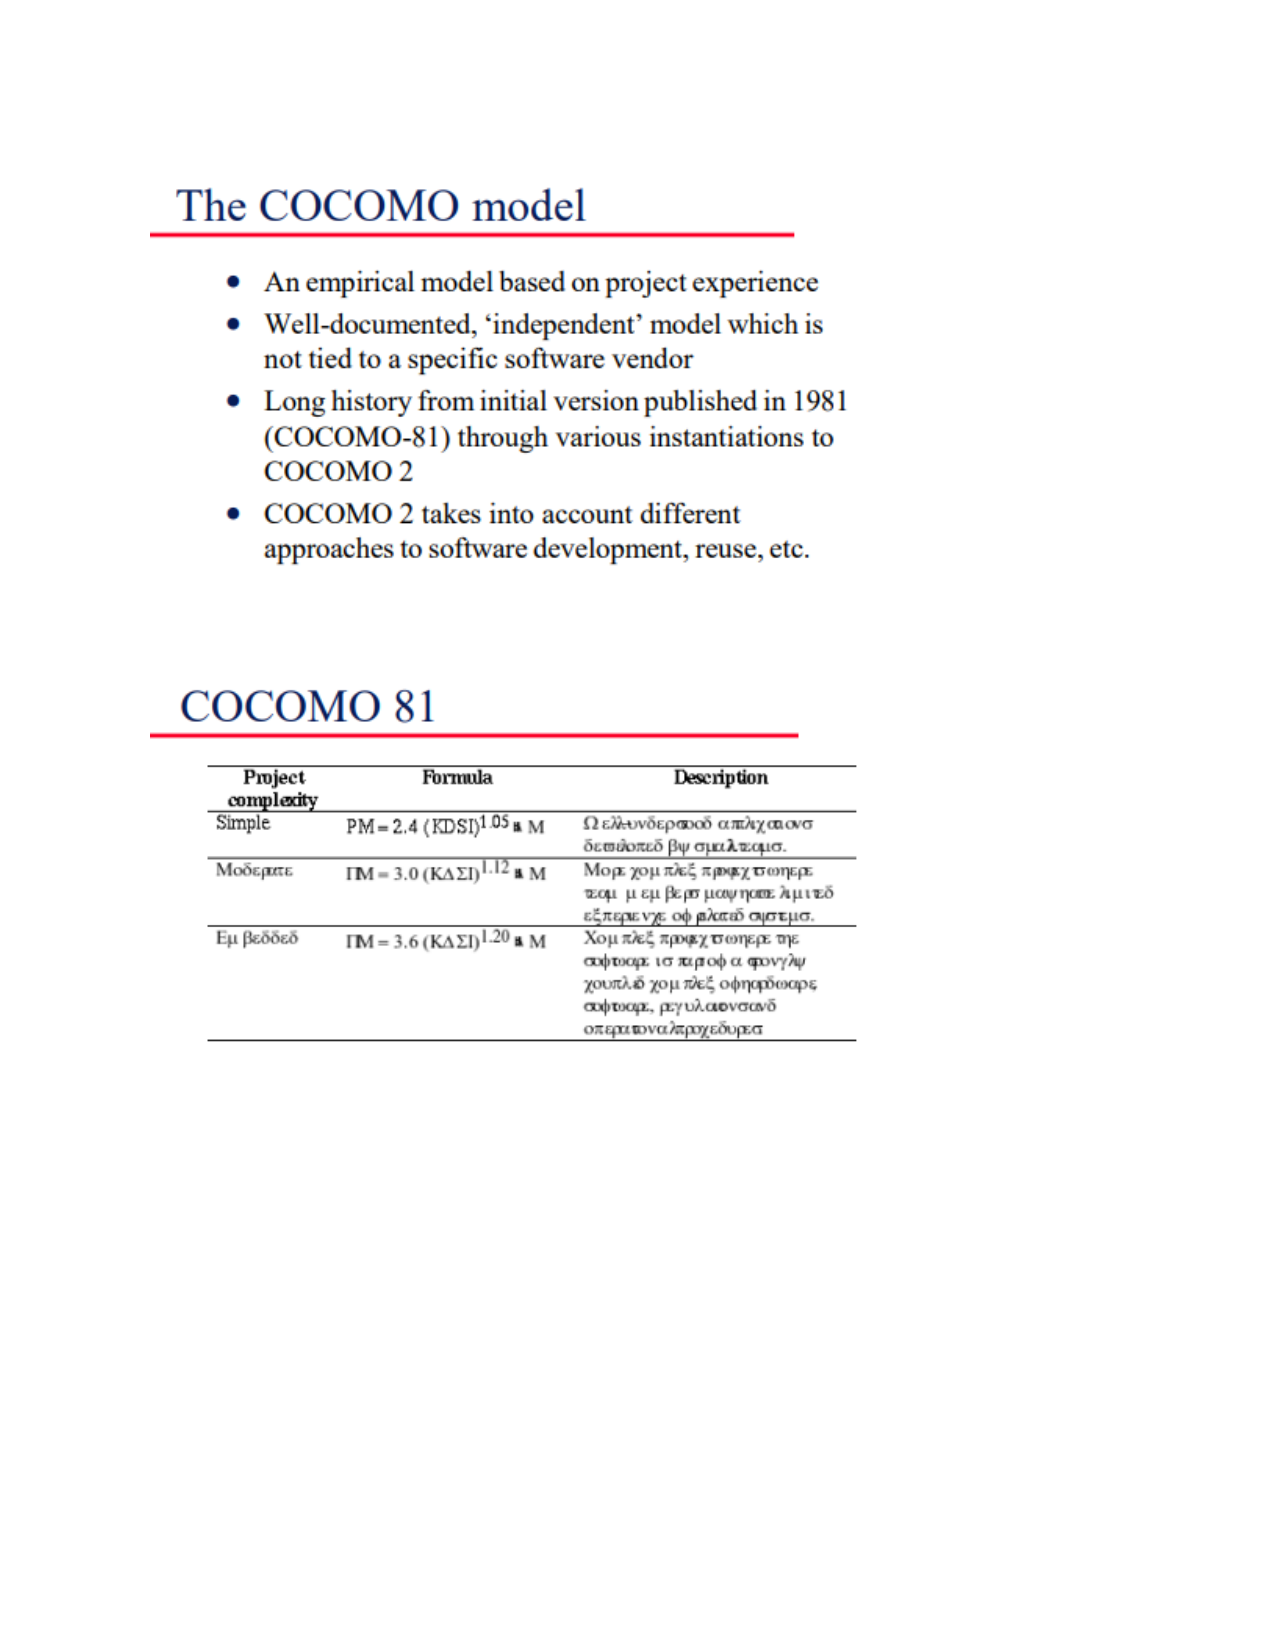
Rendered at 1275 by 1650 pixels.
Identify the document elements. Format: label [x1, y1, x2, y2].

picture [150, 645, 866, 1054]
picture [150, 150, 854, 627]
